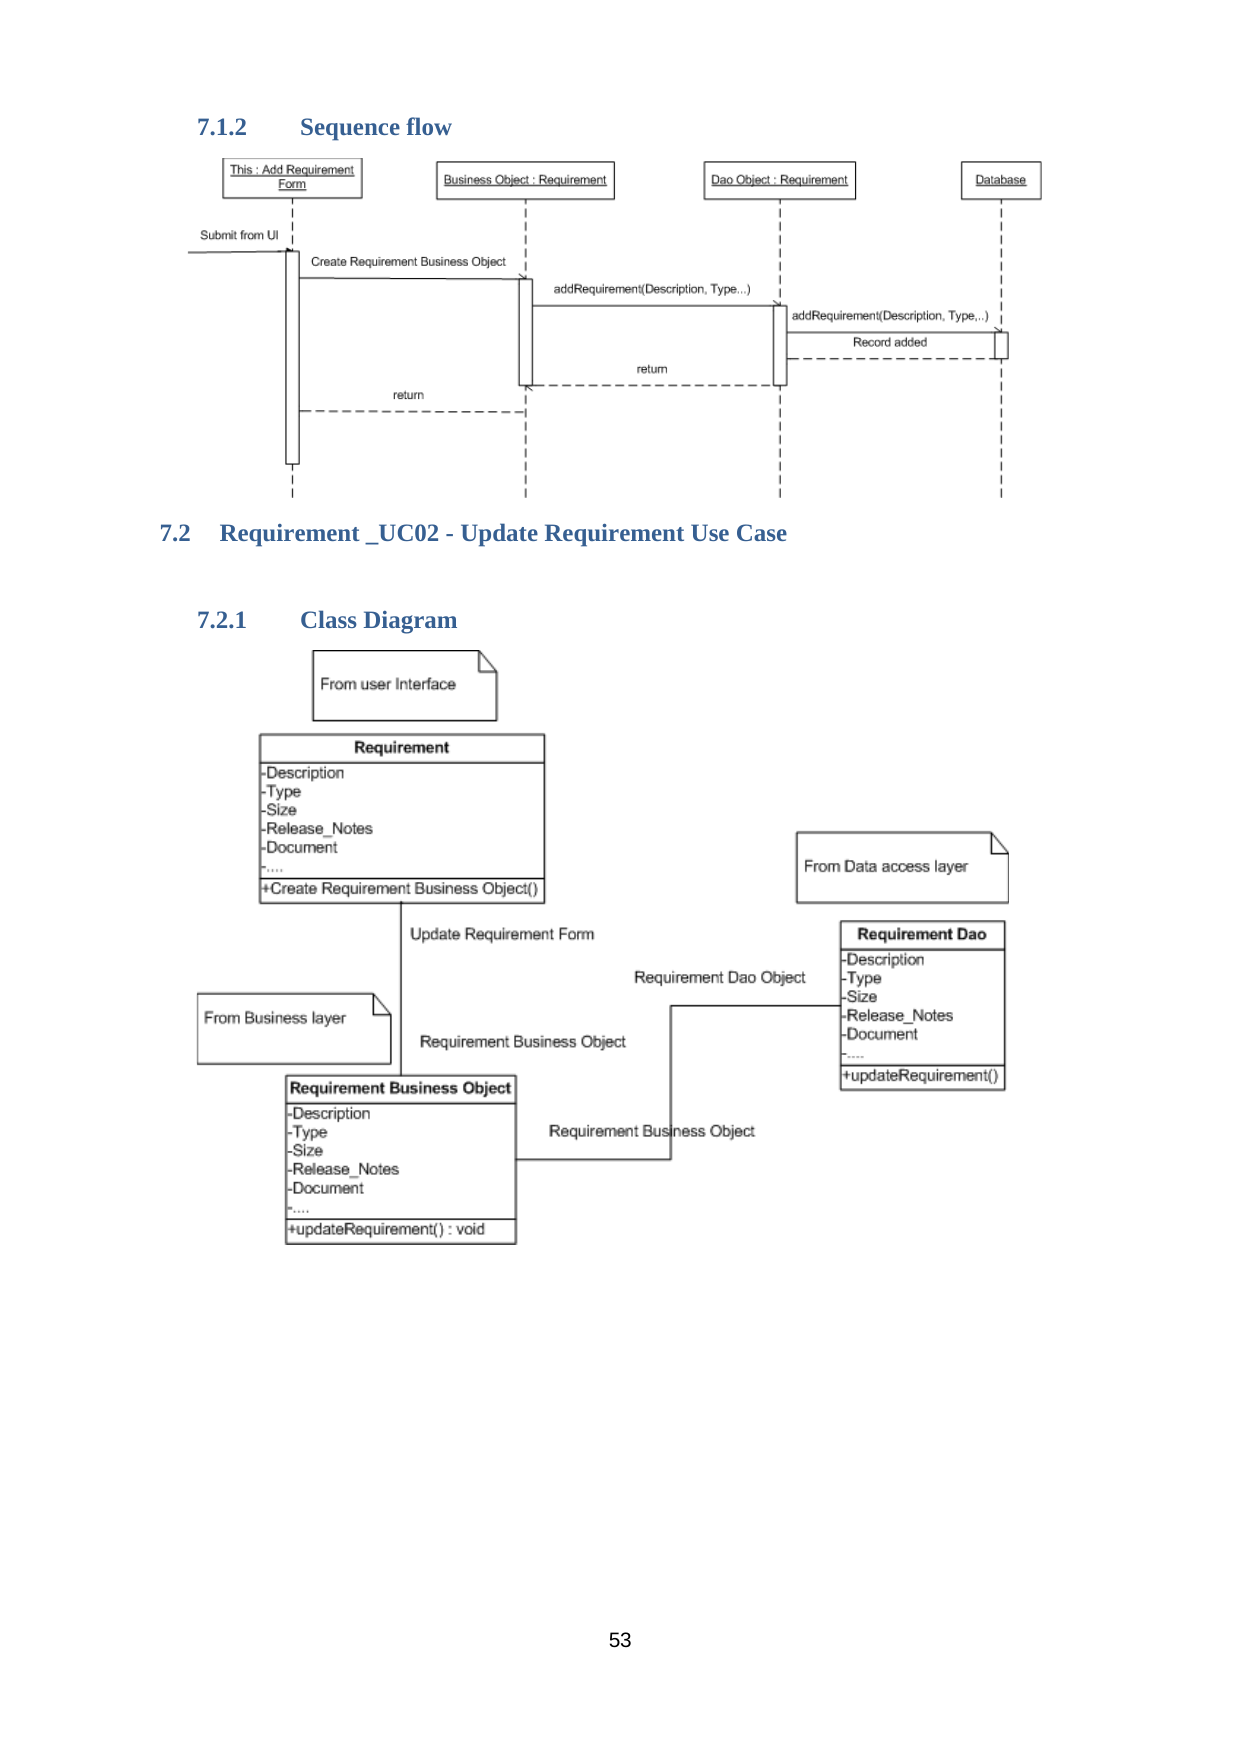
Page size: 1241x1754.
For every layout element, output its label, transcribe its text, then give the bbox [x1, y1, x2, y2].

subtitle Class Diagram [197, 605, 1128, 633]
picture [196, 650, 1009, 1245]
subtitle Sequence flow [197, 112, 1128, 141]
picture [187, 158, 1042, 498]
subtitle Requirement _UC02 - Update Requirement Use Case [159, 518, 1128, 547]
